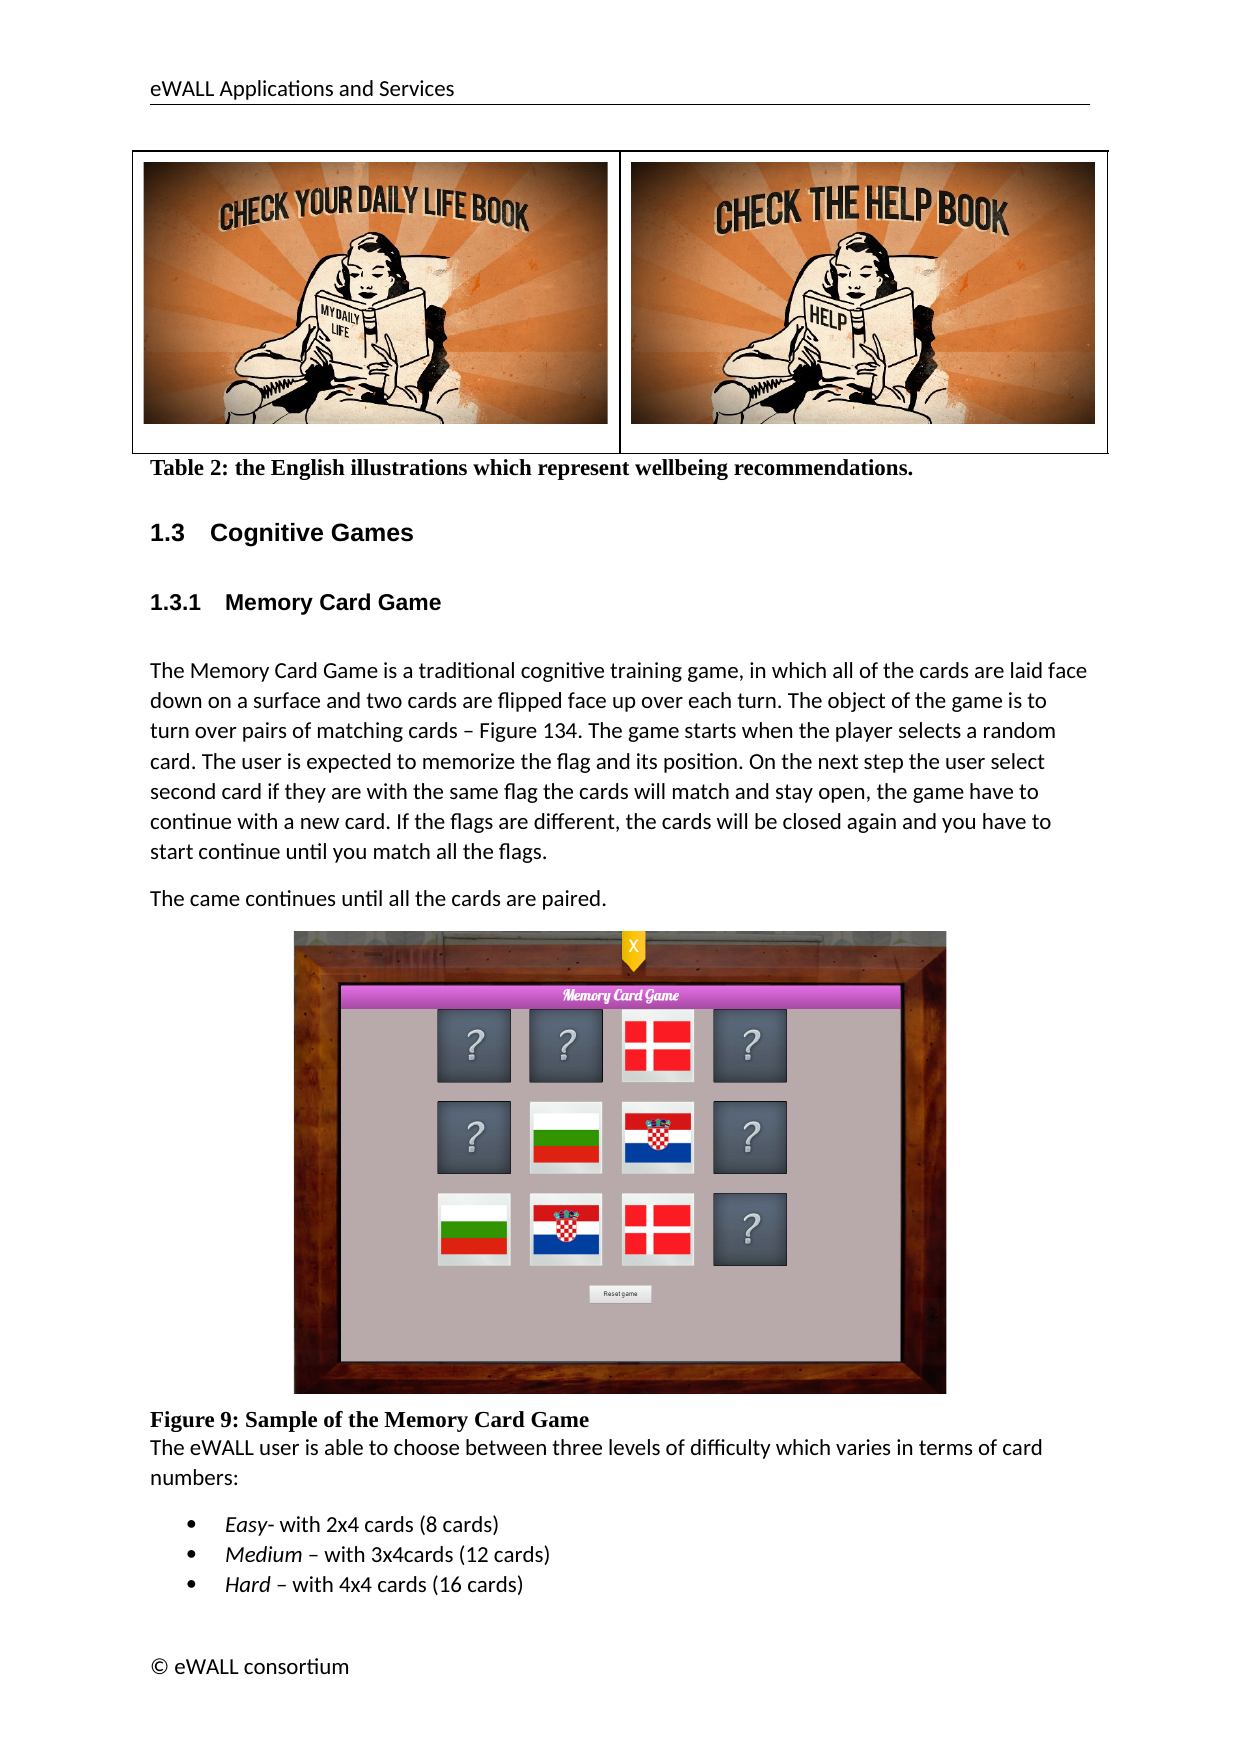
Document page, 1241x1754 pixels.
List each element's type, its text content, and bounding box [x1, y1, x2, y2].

list Easy- with 2x4 cards (8 cards) [187, 1510, 1090, 1538]
text The eWALL user is able to choose between three levels of difficulty which varies in terms of card numbers: [150, 1433, 1090, 1491]
table_cell [621, 152, 1107, 453]
picture [293, 931, 947, 1394]
table_cell [133, 152, 619, 453]
subtitle Memory Card Game [150, 588, 1090, 615]
text The came continues until all the cards are paired. [150, 884, 1090, 912]
picture [143, 162, 608, 424]
list Hard – with 4x4 cards (16 cards) [187, 1570, 1090, 1598]
list Medium – with 3x4cards (12 cards) [187, 1540, 1090, 1568]
subtitle Cognitive Games [150, 518, 1090, 547]
picture [631, 162, 1095, 424]
text The Memory Card Game is a traditional cognitive training game, in which all of the cards are laid face down on a surface and two cards are flipped face up over each turn. The object of the game is to turn over pairs of matching cards – Figure 134. The game starts when the player selects a random card. The user is expected to memorize the flag and its position. On the next step the user select second card if they are with the same flag the cards will match and stay open, the game have to continue with a new card. If the flags are different, the cards will be closed again and you have to start continue until you match all the flags. [150, 656, 1090, 866]
